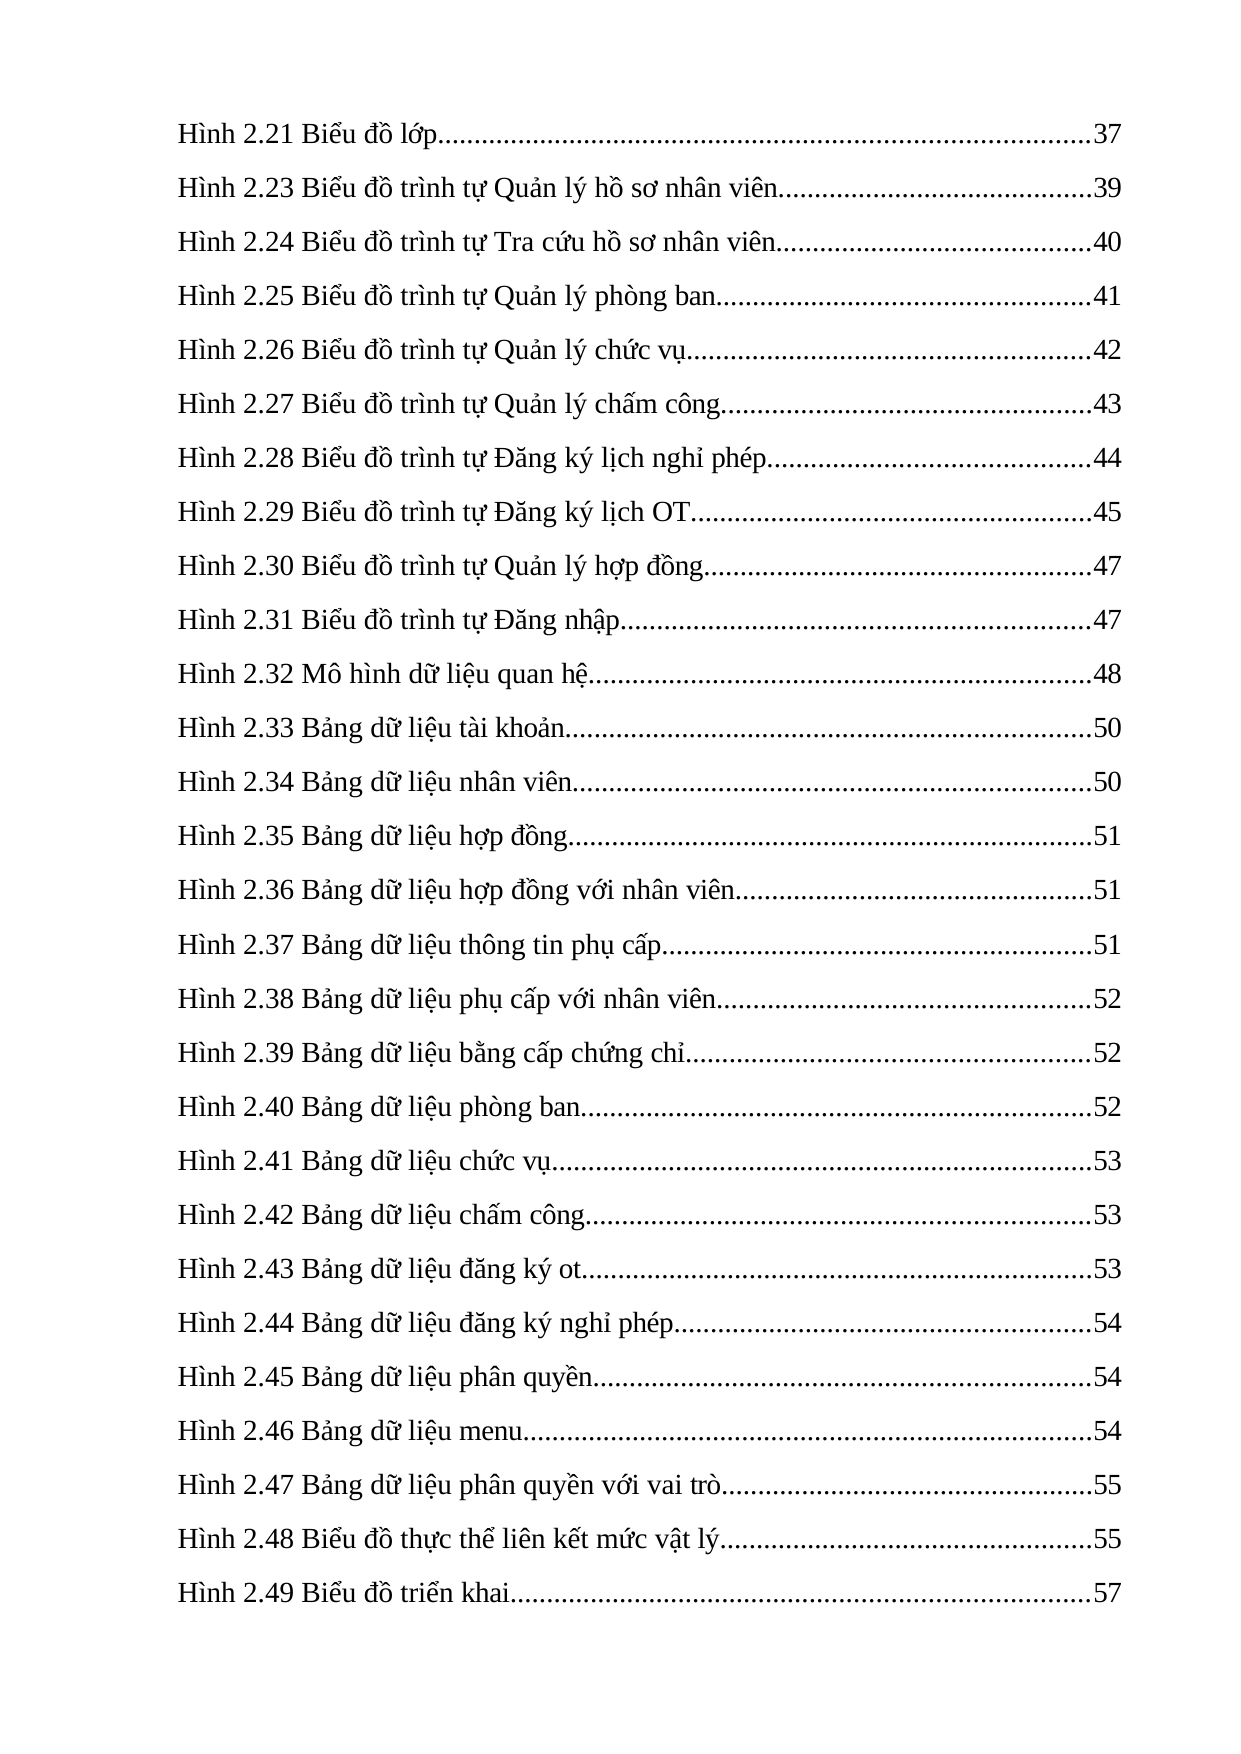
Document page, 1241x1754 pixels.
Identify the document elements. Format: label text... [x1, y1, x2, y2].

text Hình 2.31 Biểu đồ trình tự Đăng nhập 47 [177, 602, 1166, 636]
text Hình 2.26 Biểu đồ trình tự Quản lý chức vụ 42 [177, 332, 1166, 366]
text Hình 2.42 Bảng dữ liệu chấm công 53 [177, 1197, 1166, 1230]
text Hình 2.33 Bảng dữ liệu tài khoản 50 [177, 710, 1166, 744]
text Hình 2.35 Bảng dữ liệu hợp đồng 51 [177, 818, 1166, 852]
text Hình 2.36 Bảng dữ liệu hợp đồng với nhân viên 51 [177, 872, 1166, 906]
text Hình 2.41 Bảng dữ liệu chức vụ 53 [177, 1143, 1166, 1176]
text Hình 2.45 Bảng dữ liệu phân quyền 54 [177, 1359, 1166, 1392]
text Hình 2.37 Bảng dữ liệu thông tin phụ cấp 51 [177, 927, 1166, 960]
text Hình 2.44 Bảng dữ liệu đăng ký nghỉ phép 54 [177, 1305, 1166, 1338]
text Hình 2.38 Bảng dữ liệu phụ cấp với nhân viên 52 [177, 981, 1166, 1014]
text Hình 2.23 Biểu đồ trình tự Quản lý hồ sơ nhân viên 39 [177, 170, 1166, 204]
text Hình 2.27 Biểu đồ trình tự Quản lý chấm công 43 [177, 386, 1166, 420]
text Hình 2.48 Biểu đồ thực thể liên kết mức vật lý 55 [177, 1521, 1166, 1554]
text Hình 2.49 Biểu đồ triển khai 57 [177, 1575, 1166, 1608]
text Hình 2.24 Biểu đồ trình tự Tra cứu hồ sơ nhân viên 40 [177, 224, 1166, 258]
text Hình 2.40 Bảng dữ liệu phòng ban 52 [177, 1089, 1166, 1122]
text Hình 2.25 Biểu đồ trình tự Quản lý phòng ban 41 [177, 278, 1166, 312]
text Hình 2.32 Mô hình dữ liệu quan hệ 48 [177, 656, 1166, 690]
text Hình 2.39 Bảng dữ liệu bằng cấp chứng chỉ 52 [177, 1035, 1166, 1068]
text Hình 2.34 Bảng dữ liệu nhân viên 50 [177, 764, 1166, 798]
text Hình 2.47 Bảng dữ liệu phân quyền với vai trò 55 [177, 1467, 1166, 1500]
text Hình 2.43 Bảng dữ liệu đăng ký ot 53 [177, 1251, 1166, 1284]
text Hình 2.30 Biểu đồ trình tự Quản lý hợp đồng 47 [177, 548, 1166, 582]
text Hình 2.46 Bảng dữ liệu menu 54 [177, 1413, 1166, 1446]
text Hình 2.21 Biểu đồ lớp 37 [177, 116, 1166, 149]
text Hình 2.28 Biểu đồ trình tự Đăng ký lịch nghỉ phép 44 [177, 440, 1166, 474]
text Hình 2.29 Biểu đồ trình tự Đăng ký lịch OT 45 [177, 494, 1166, 528]
